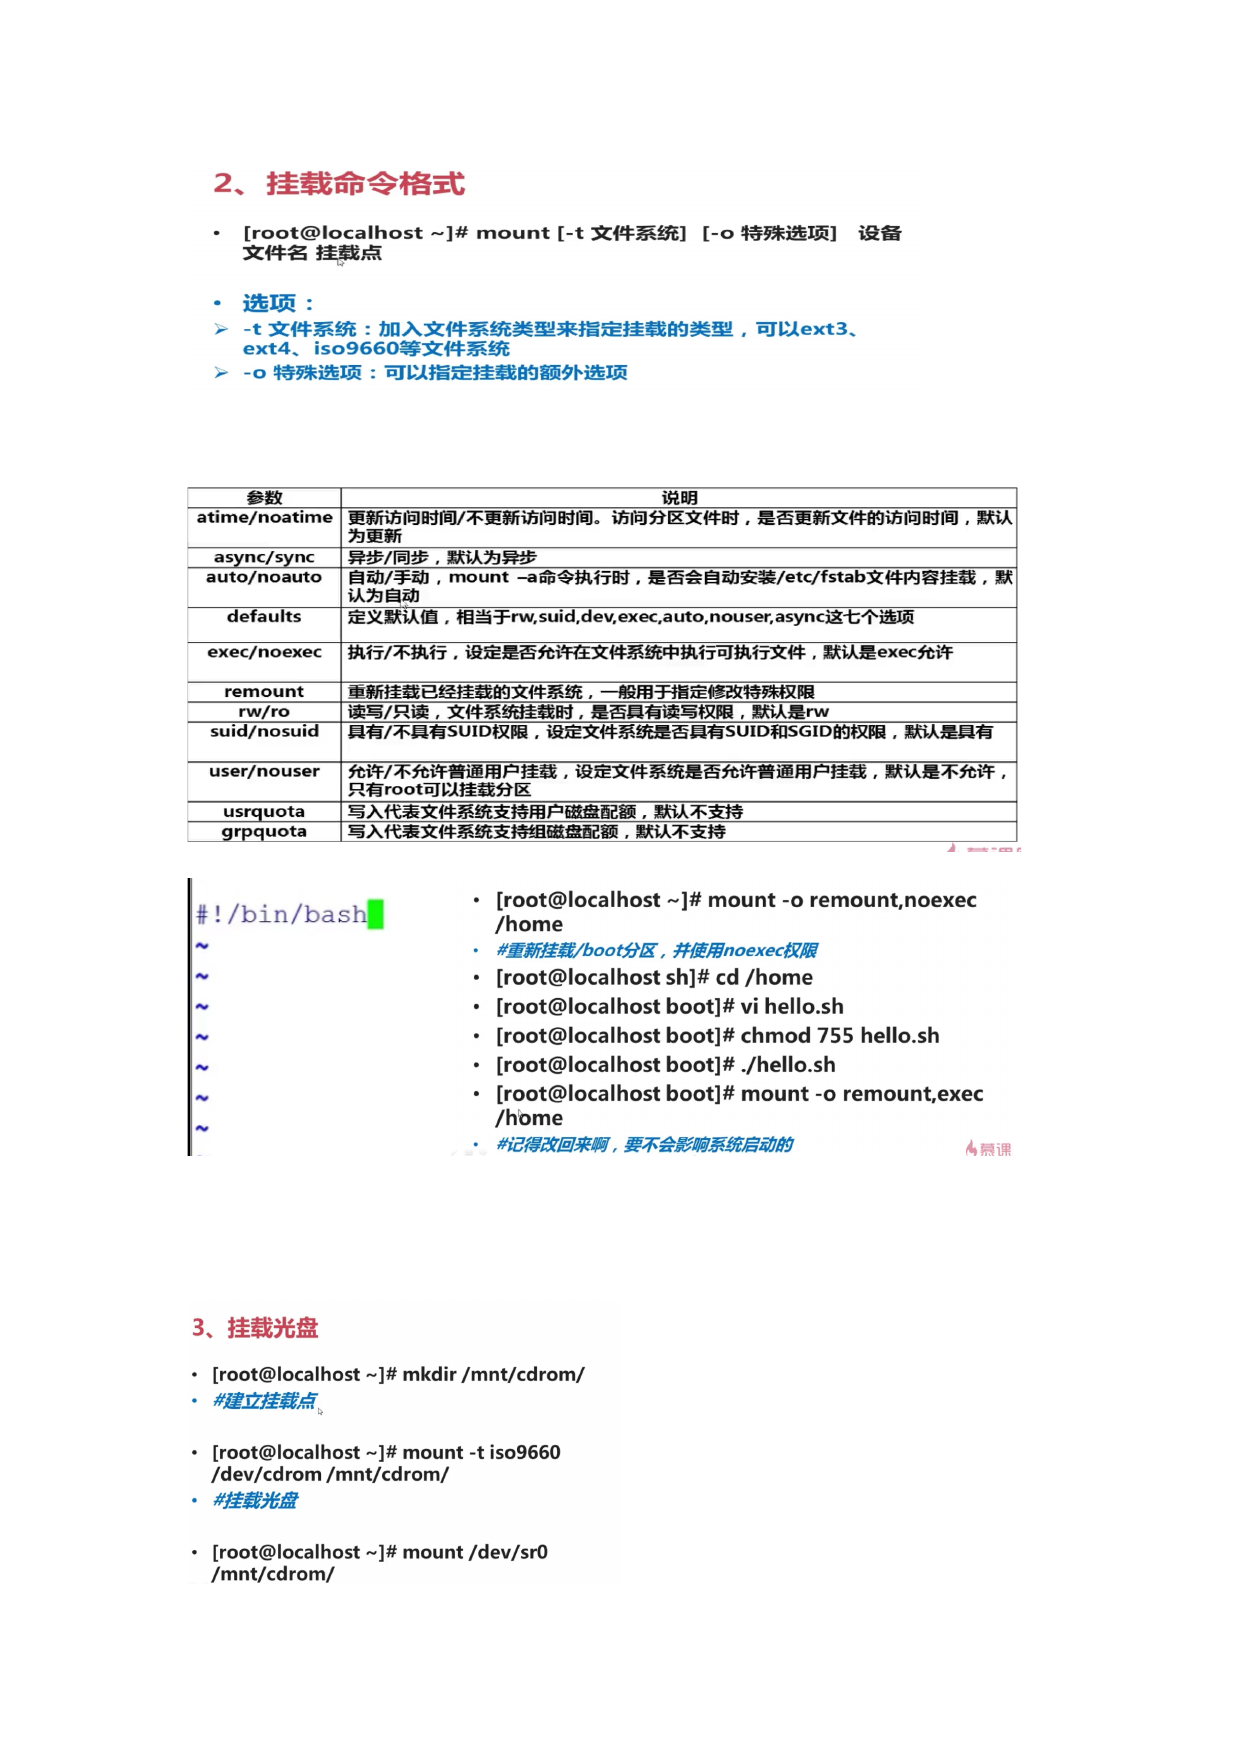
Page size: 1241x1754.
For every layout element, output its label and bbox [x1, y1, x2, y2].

picture [187, 162, 923, 399]
picture [187, 487, 1022, 852]
picture [187, 877, 1013, 1156]
picture [187, 1299, 621, 1584]
